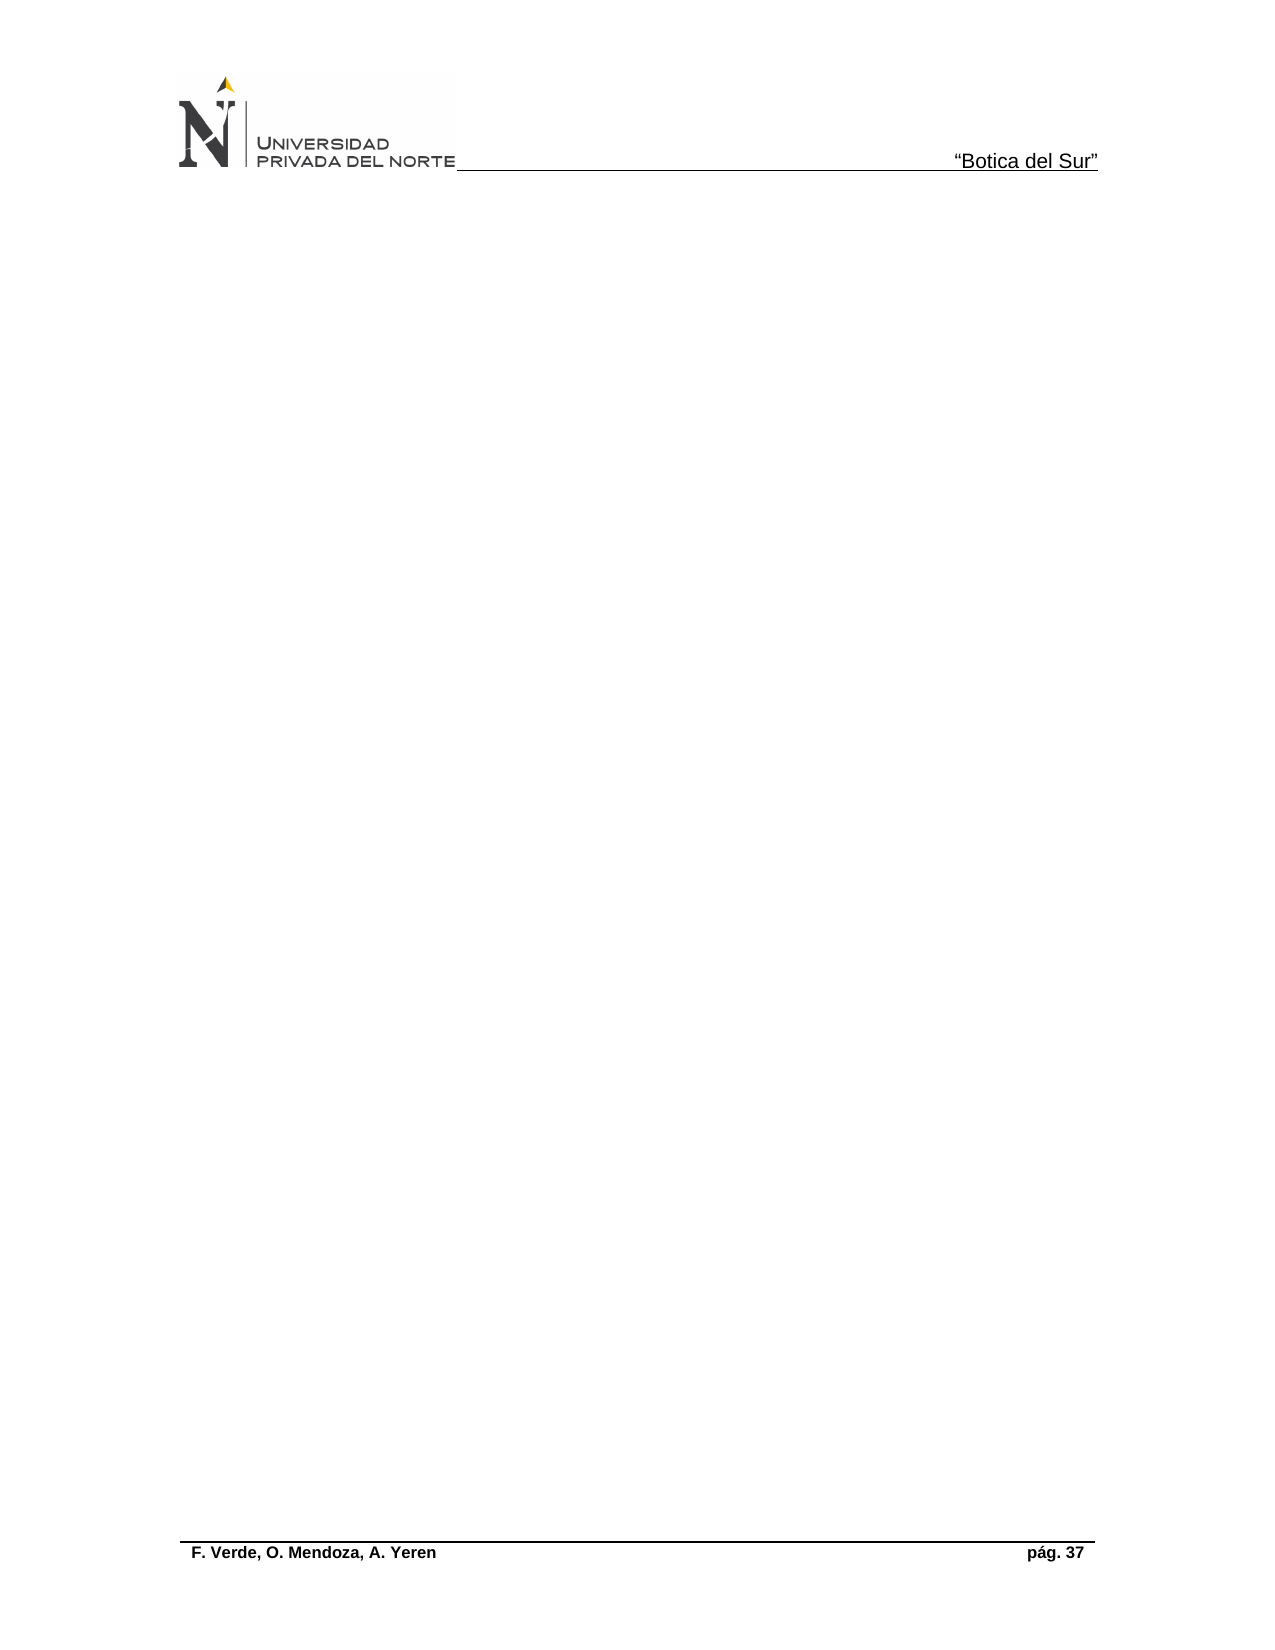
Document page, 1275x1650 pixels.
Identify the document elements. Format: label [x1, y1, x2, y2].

picture [177, 73, 458, 169]
